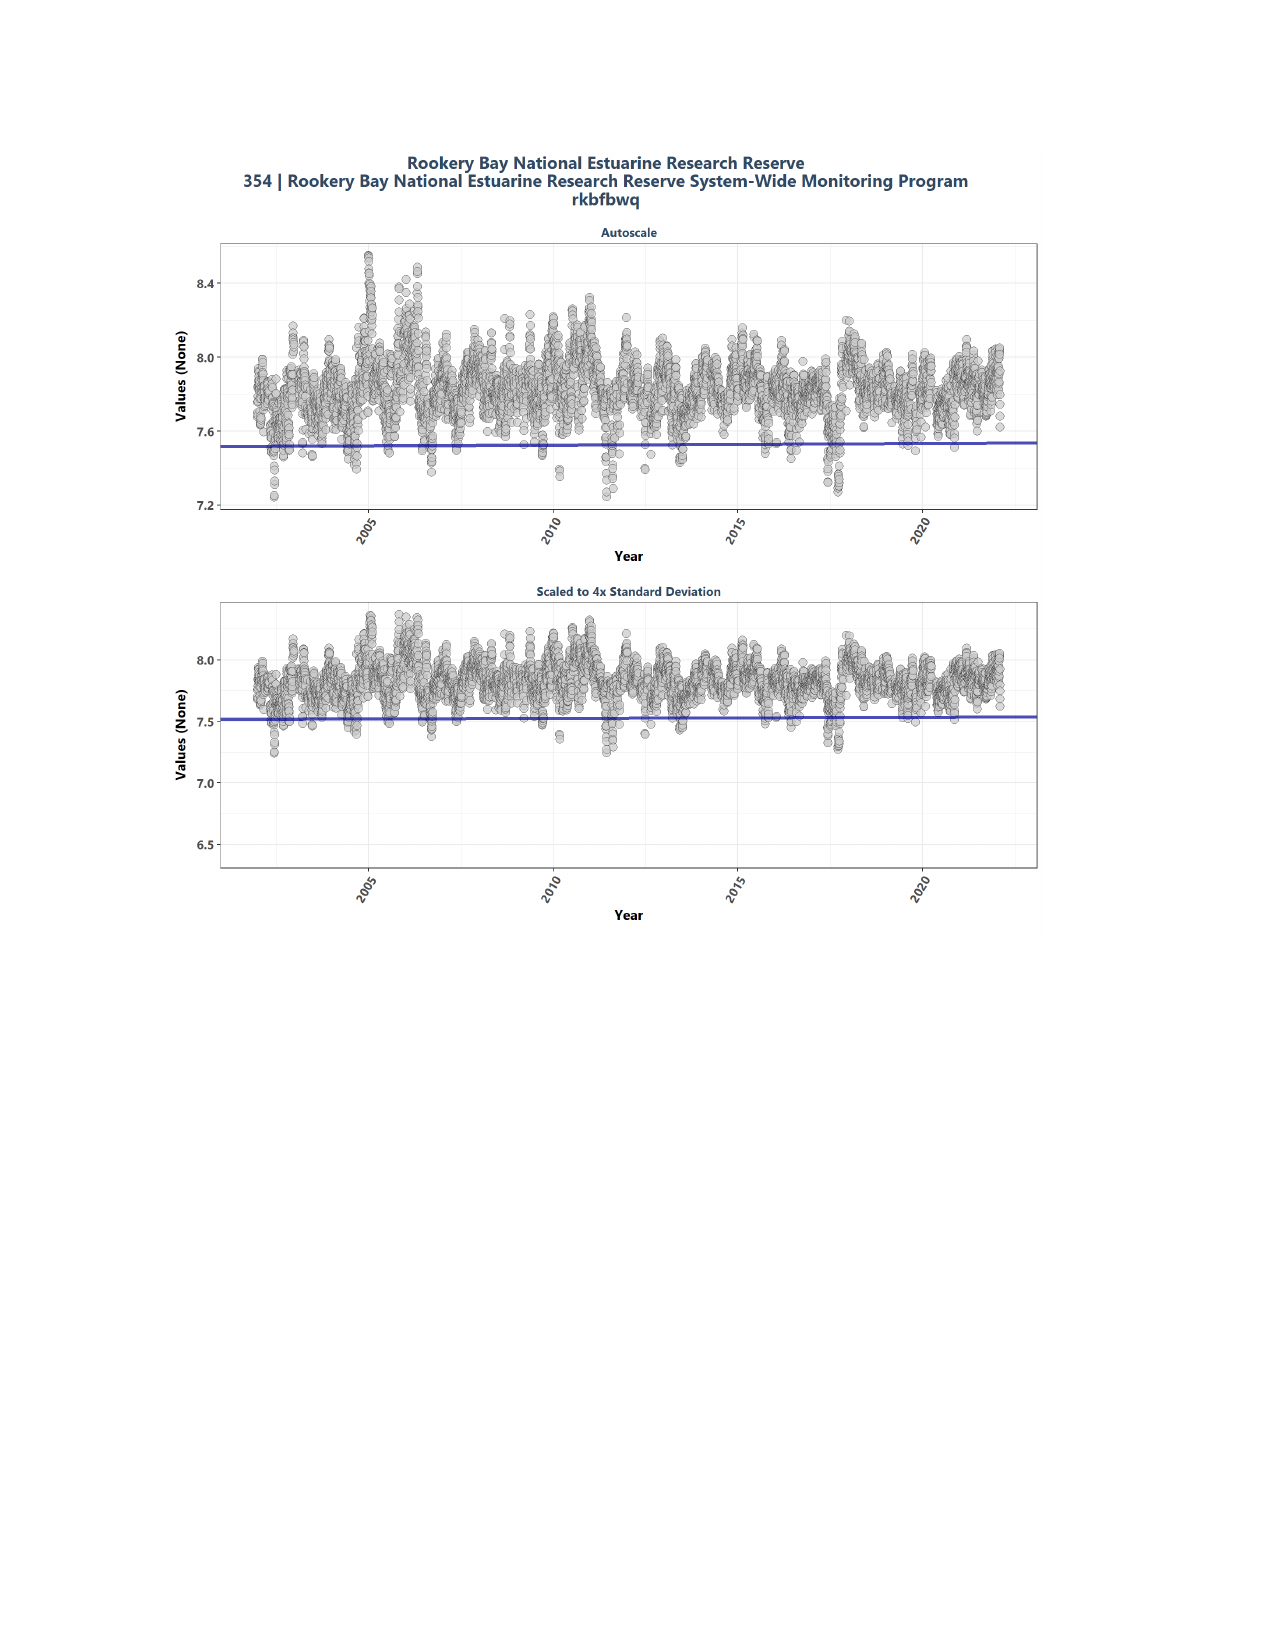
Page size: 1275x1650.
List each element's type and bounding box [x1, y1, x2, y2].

picture [168, 150, 1044, 938]
